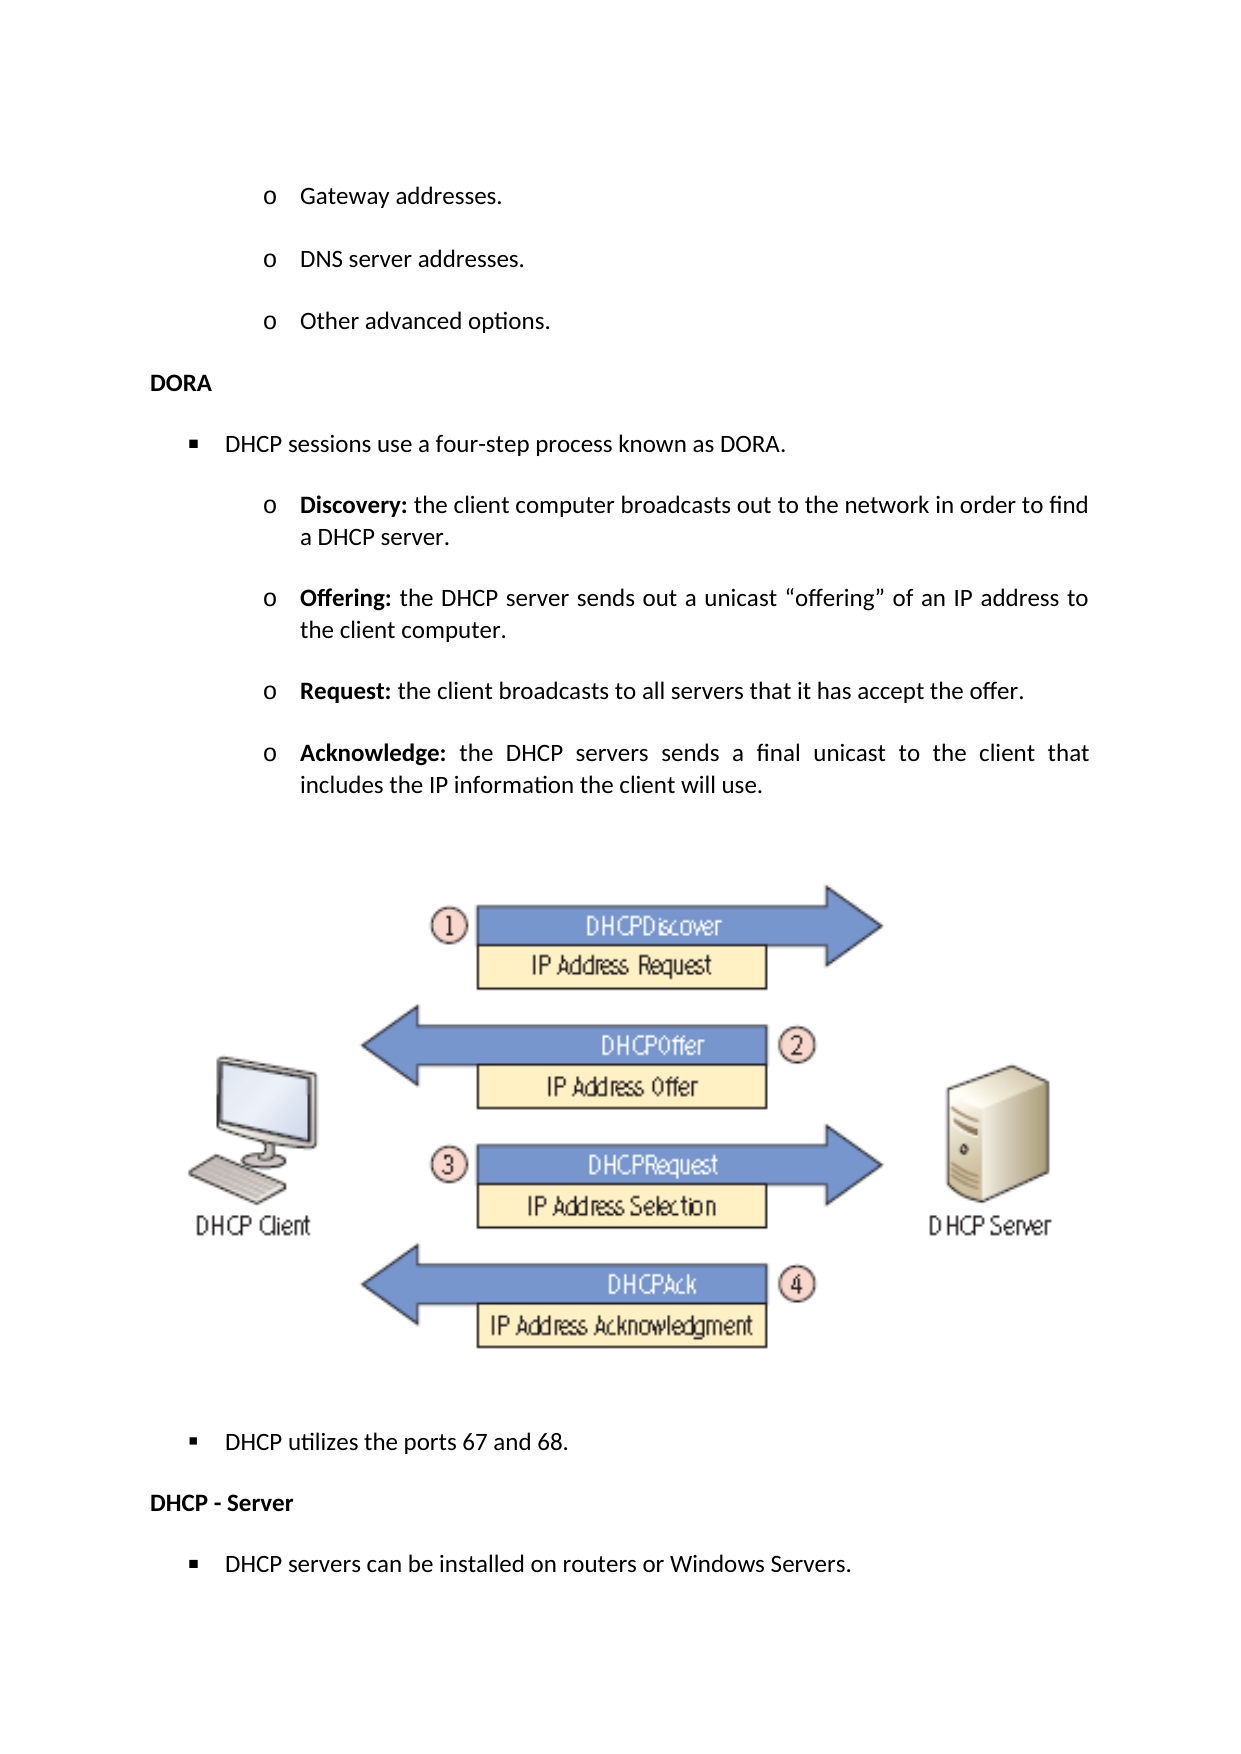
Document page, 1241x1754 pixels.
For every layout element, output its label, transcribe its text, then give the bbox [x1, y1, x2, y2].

list Offering: the DHCP server sends out a unicast “offering” of an IP address to the client computer. [262, 582, 1090, 644]
list DNS server addresses. [262, 243, 1090, 274]
text DORA [150, 367, 1090, 398]
list DHCP sessions use a four-step process known as DORA. [187, 428, 1090, 459]
list Gateway addresses. [262, 181, 1090, 212]
picture [150, 860, 1091, 1366]
list Acknowledge: the DHCP servers sends a final unicast to the client that includes the IP information the client will use. [262, 737, 1090, 800]
list Discovery: the client computer broadcasts out to the network in order to find a DHCP server. [262, 489, 1090, 552]
list DHCP servers can be installed on routers or Windows Servers. [187, 1549, 1090, 1579]
list Other advanced options. [262, 305, 1090, 337]
list Request: the client broadcasts to all servers that it has accept the offer. [262, 675, 1090, 707]
list DHCP utilizes the ports 67 and 68. [187, 1427, 1090, 1457]
text DHCP - Server [150, 1488, 1090, 1518]
